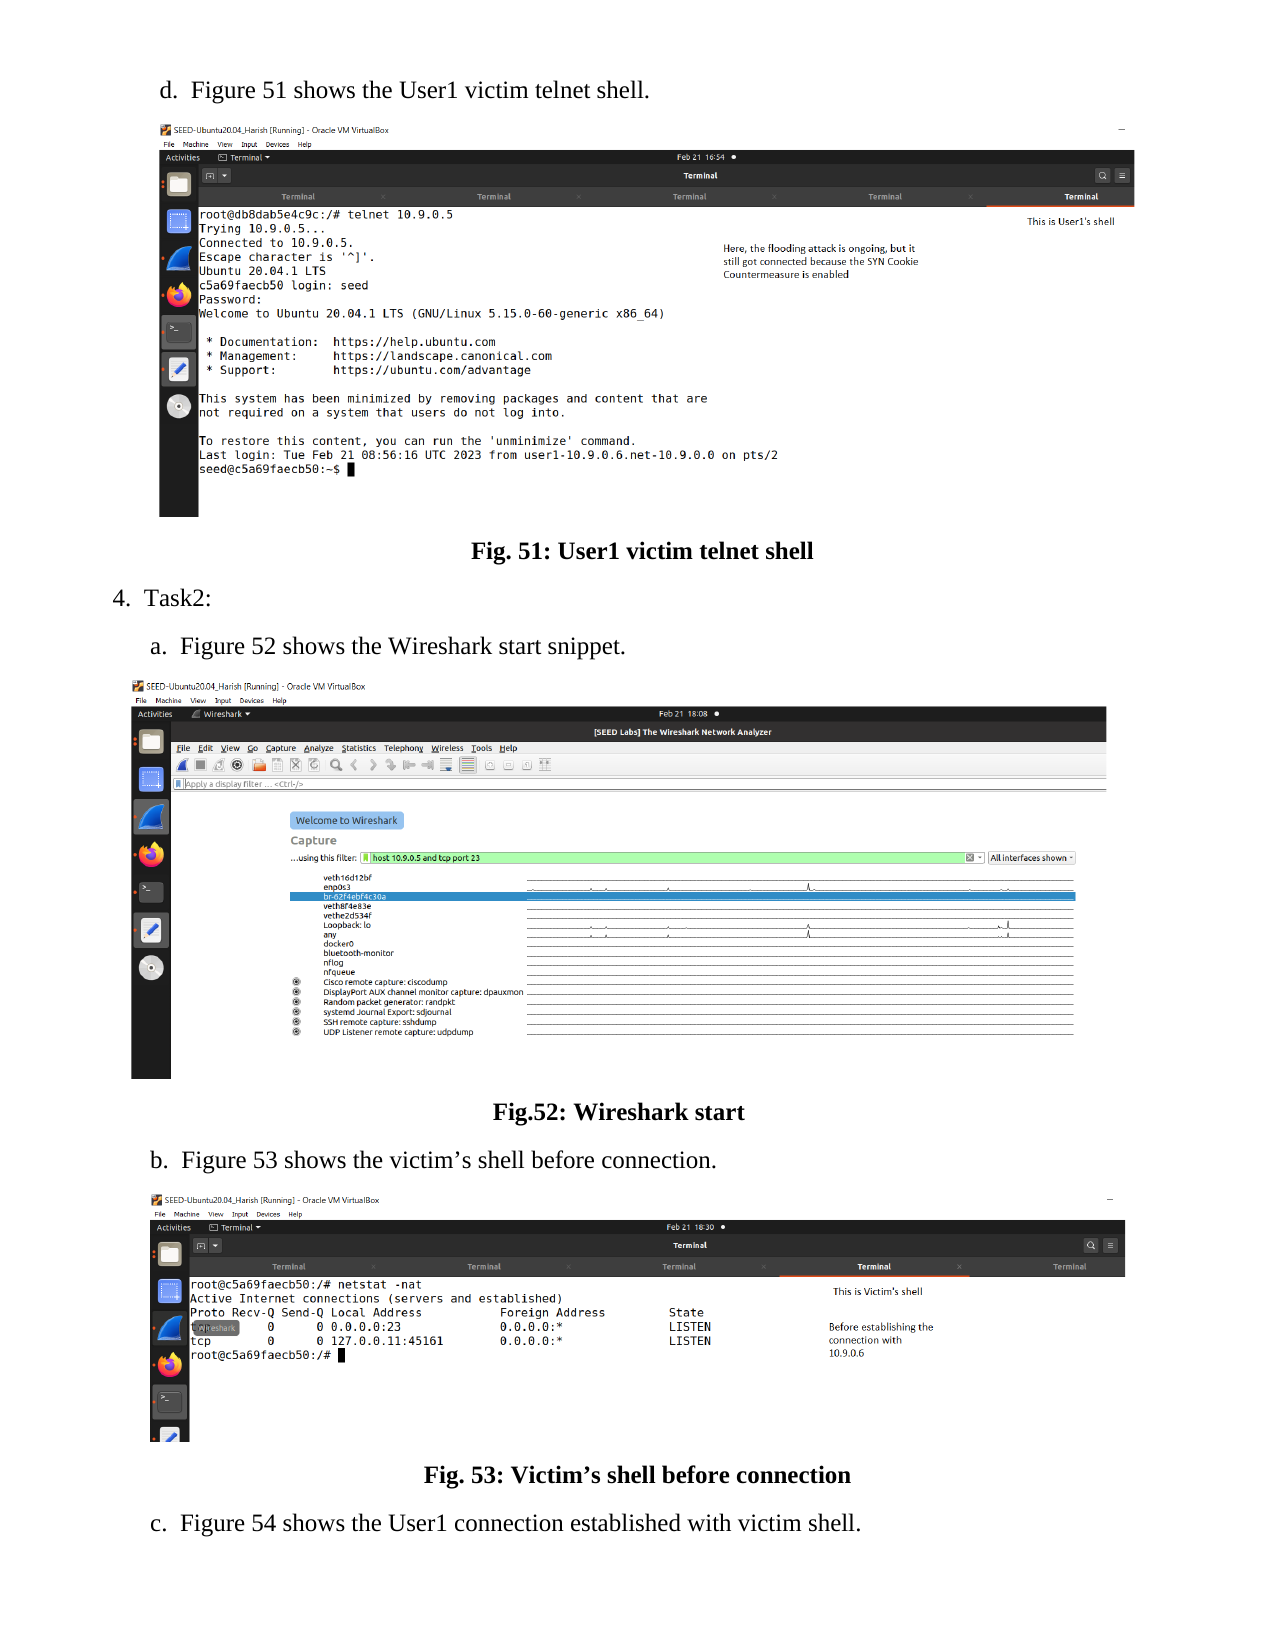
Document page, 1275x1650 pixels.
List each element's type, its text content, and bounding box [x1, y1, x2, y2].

text Fig. 53: Victim’s shell before connection [112, 1461, 1125, 1489]
text 4. Task2: [112, 583, 1125, 612]
picture [159, 122, 1135, 517]
text a. Figure 52 shows the Wireshark start snippet. [112, 631, 1125, 660]
text Fig.52: Wireshark start [112, 1097, 1125, 1126]
text Fig. 51: User1 victim telnet shell [112, 536, 1125, 564]
picture [131, 678, 1107, 1079]
text b. Figure 53 shows the victim’s shell before connection. [112, 1145, 1125, 1174]
picture [150, 1192, 1125, 1442]
text d. Figure 51 shows the User1 victim telnet shell. [112, 75, 1125, 104]
text c. Figure 54 shows the User1 connection established with victim shell. [112, 1508, 1125, 1537]
